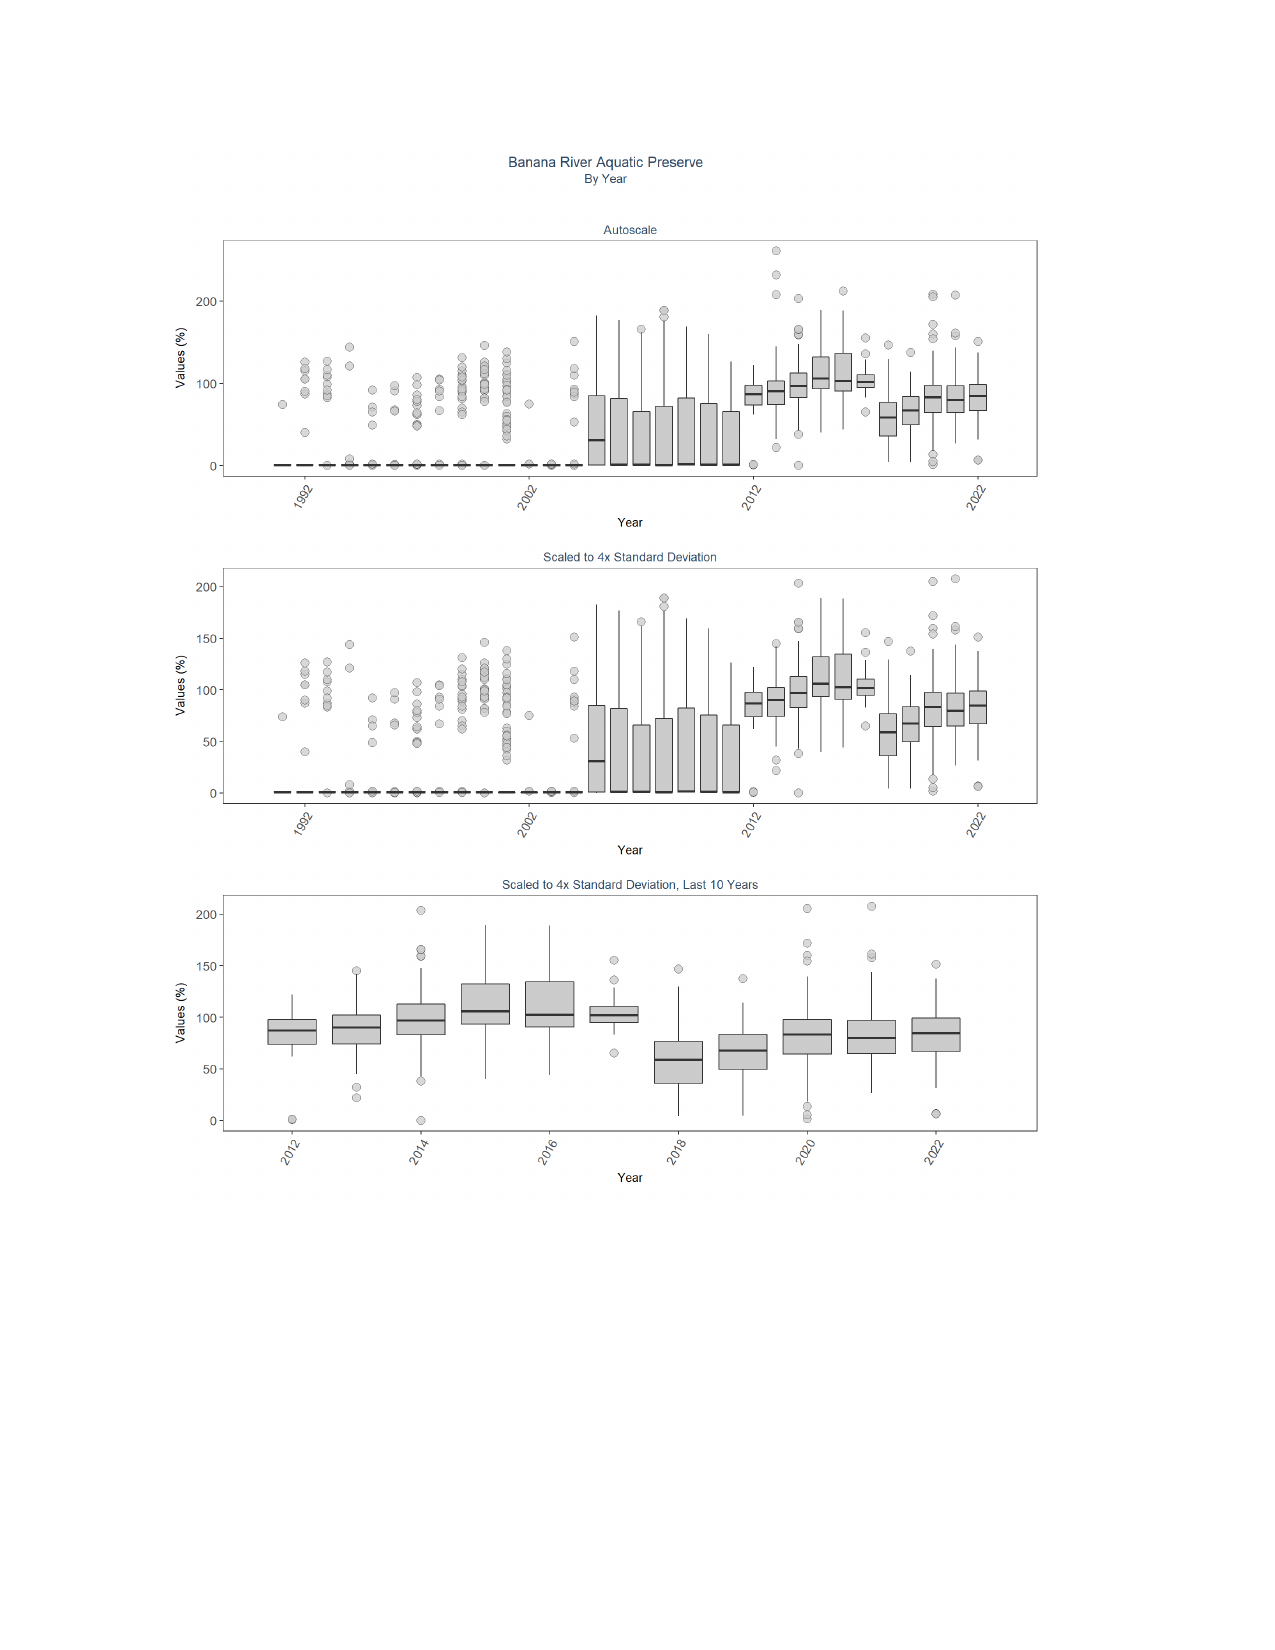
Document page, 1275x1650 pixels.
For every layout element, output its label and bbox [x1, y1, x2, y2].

picture [168, 150, 1044, 1200]
